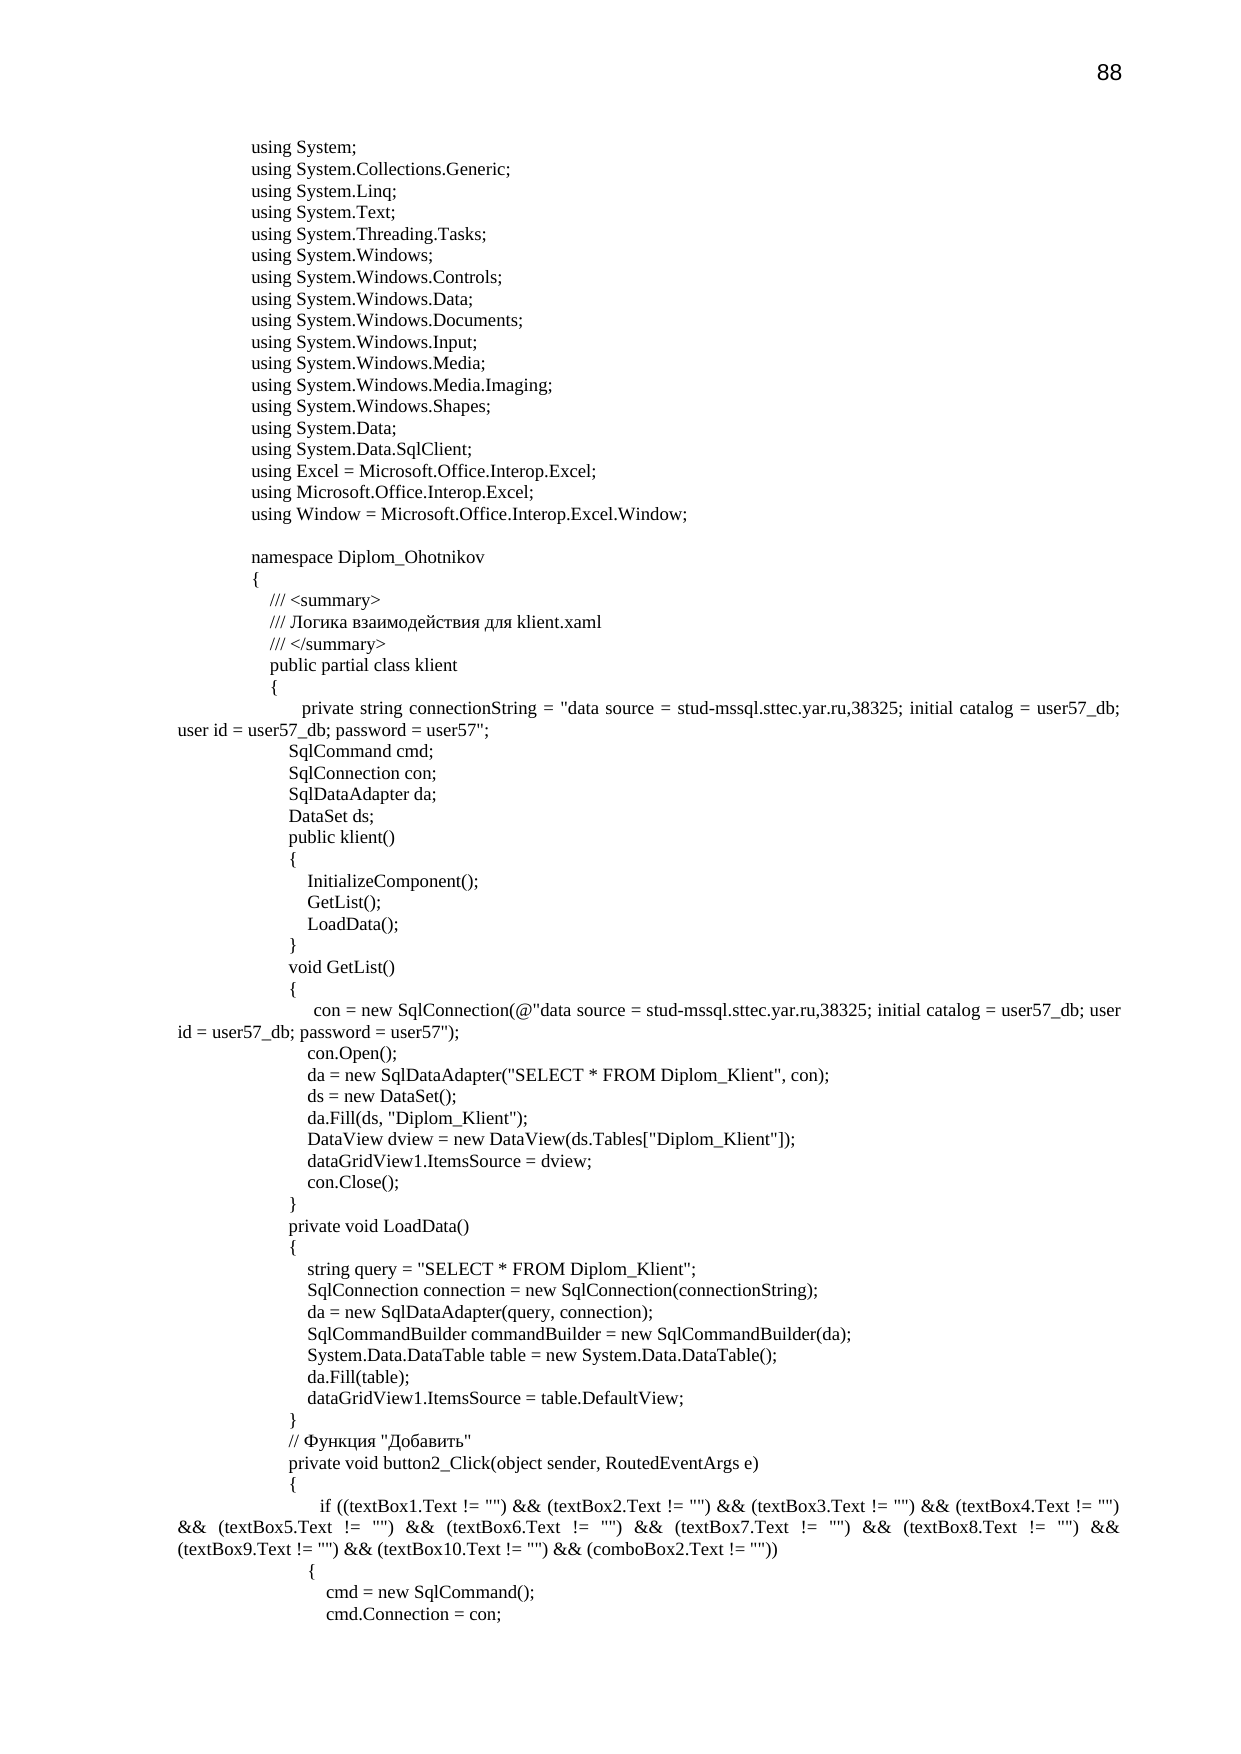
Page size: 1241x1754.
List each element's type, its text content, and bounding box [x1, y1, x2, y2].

text using System.Threading.Tasks; [177, 223, 1122, 244]
text using System.Text; [177, 201, 1122, 223]
text da = new SqlDataAdapter("SELECT * FROM Diplom_Klient", con); [177, 1064, 1122, 1085]
text GetList(); [177, 891, 1122, 913]
text { [177, 848, 1122, 869]
text using Microsoft.Office.Interop.Excel; [177, 481, 1122, 503]
text DataView dview = new DataView(ds.Tables["Diplom_Klient"]); [177, 1128, 1122, 1150]
text /// Логика взаимодействия для klient.xaml [177, 611, 1122, 632]
text using System; [177, 136, 1122, 158]
text // Функция "Добавить" [177, 1430, 1122, 1452]
text void GetList() [177, 956, 1122, 977]
text using Window = Microsoft.Office.Interop.Excel.Window; [177, 503, 1122, 524]
text ds = new DataSet(); [177, 1085, 1122, 1107]
text using System.Data; [177, 417, 1122, 438]
text da.Fill(table); [177, 1366, 1122, 1387]
text } [177, 934, 1122, 956]
text { [177, 1559, 1122, 1581]
text private string connectionString = "data source = stud-mssql.sttec.yar.ru,38325; initial catalog = user57_db; user id = user57_db; password = user57"; [177, 697, 1122, 740]
text { [177, 676, 1122, 697]
text dataGridView1.ItemsSource = table.DefaultView; [177, 1387, 1122, 1409]
text da.Fill(ds, "Diplom_Klient"); [177, 1107, 1122, 1128]
text DataSet ds; [177, 805, 1122, 826]
text con = new SqlConnection(@"data source = stud-mssql.sttec.yar.ru,38325; initial catalog = user57_db; user id = user57_db; password = user57"); [177, 999, 1122, 1042]
text SqlDataAdapter da; [177, 783, 1122, 805]
text cmd.Connection = con; [177, 1603, 1122, 1624]
text { [177, 1473, 1122, 1495]
text dataGridView1.ItemsSource = dview; [177, 1150, 1122, 1171]
text using System.Windows; [177, 244, 1122, 266]
text using System.Windows.Media.Imaging; [177, 374, 1122, 395]
text } [177, 1193, 1122, 1214]
text using System.Data.SqlClient; [177, 438, 1122, 460]
text /// <summary> [177, 589, 1122, 611]
text using System.Windows.Data; [177, 287, 1122, 309]
text LoadData(); [177, 913, 1122, 934]
text { [177, 977, 1122, 999]
text using System.Windows.Documents; [177, 309, 1122, 331]
text con.Close(); [177, 1171, 1122, 1193]
text using System.Windows.Input; [177, 331, 1122, 352]
text da = new SqlDataAdapter(query, connection); [177, 1301, 1122, 1322]
text } [177, 1409, 1122, 1430]
text using System.Collections.Generic; [177, 158, 1122, 179]
text namespace Diplom_Ohotnikov [177, 546, 1122, 568]
text public partial class klient [177, 654, 1122, 676]
text SqlCommand cmd; [177, 740, 1122, 762]
text if ((textBox1.Text != "") && (textBox2.Text != "") && (textBox3.Text != "") && (textBox4.Text != "") && (textBox5.Text != "") && (textBox6.Text != "") && (textBox7.Text != "") && (textBox8.Text != "") && (textBox9.Text != "") && (textBox10.Text != "") && (comboBox2.Text != "")) [177, 1495, 1122, 1559]
text using System.Linq; [177, 179, 1122, 201]
text using System.Windows.Shapes; [177, 395, 1122, 417]
text public klient() [177, 826, 1122, 848]
text System.Data.DataTable table = new System.Data.DataTable(); [177, 1344, 1122, 1366]
text using System.Windows.Controls; [177, 266, 1122, 287]
text private void button2_Click(object sender, RoutedEventArgs e) [177, 1452, 1122, 1473]
text { [177, 568, 1122, 589]
text SqlConnection connection = new SqlConnection(connectionString); [177, 1279, 1122, 1301]
text InitializeComponent(); [177, 869, 1122, 891]
text SqlCommandBuilder commandBuilder = new SqlCommandBuilder(da); [177, 1322, 1122, 1344]
text using System.Windows.Media; [177, 352, 1122, 374]
text using Excel = Microsoft.Office.Interop.Excel; [177, 460, 1122, 481]
text SqlConnection con; [177, 762, 1122, 783]
text cmd = new SqlCommand(); [177, 1581, 1122, 1603]
text { [177, 1236, 1122, 1258]
text con.Open(); [177, 1042, 1122, 1064]
text /// </summary> [177, 632, 1122, 654]
text private void LoadData() [177, 1214, 1122, 1236]
text string query = "SELECT * FROM Diplom_Klient"; [177, 1258, 1122, 1279]
